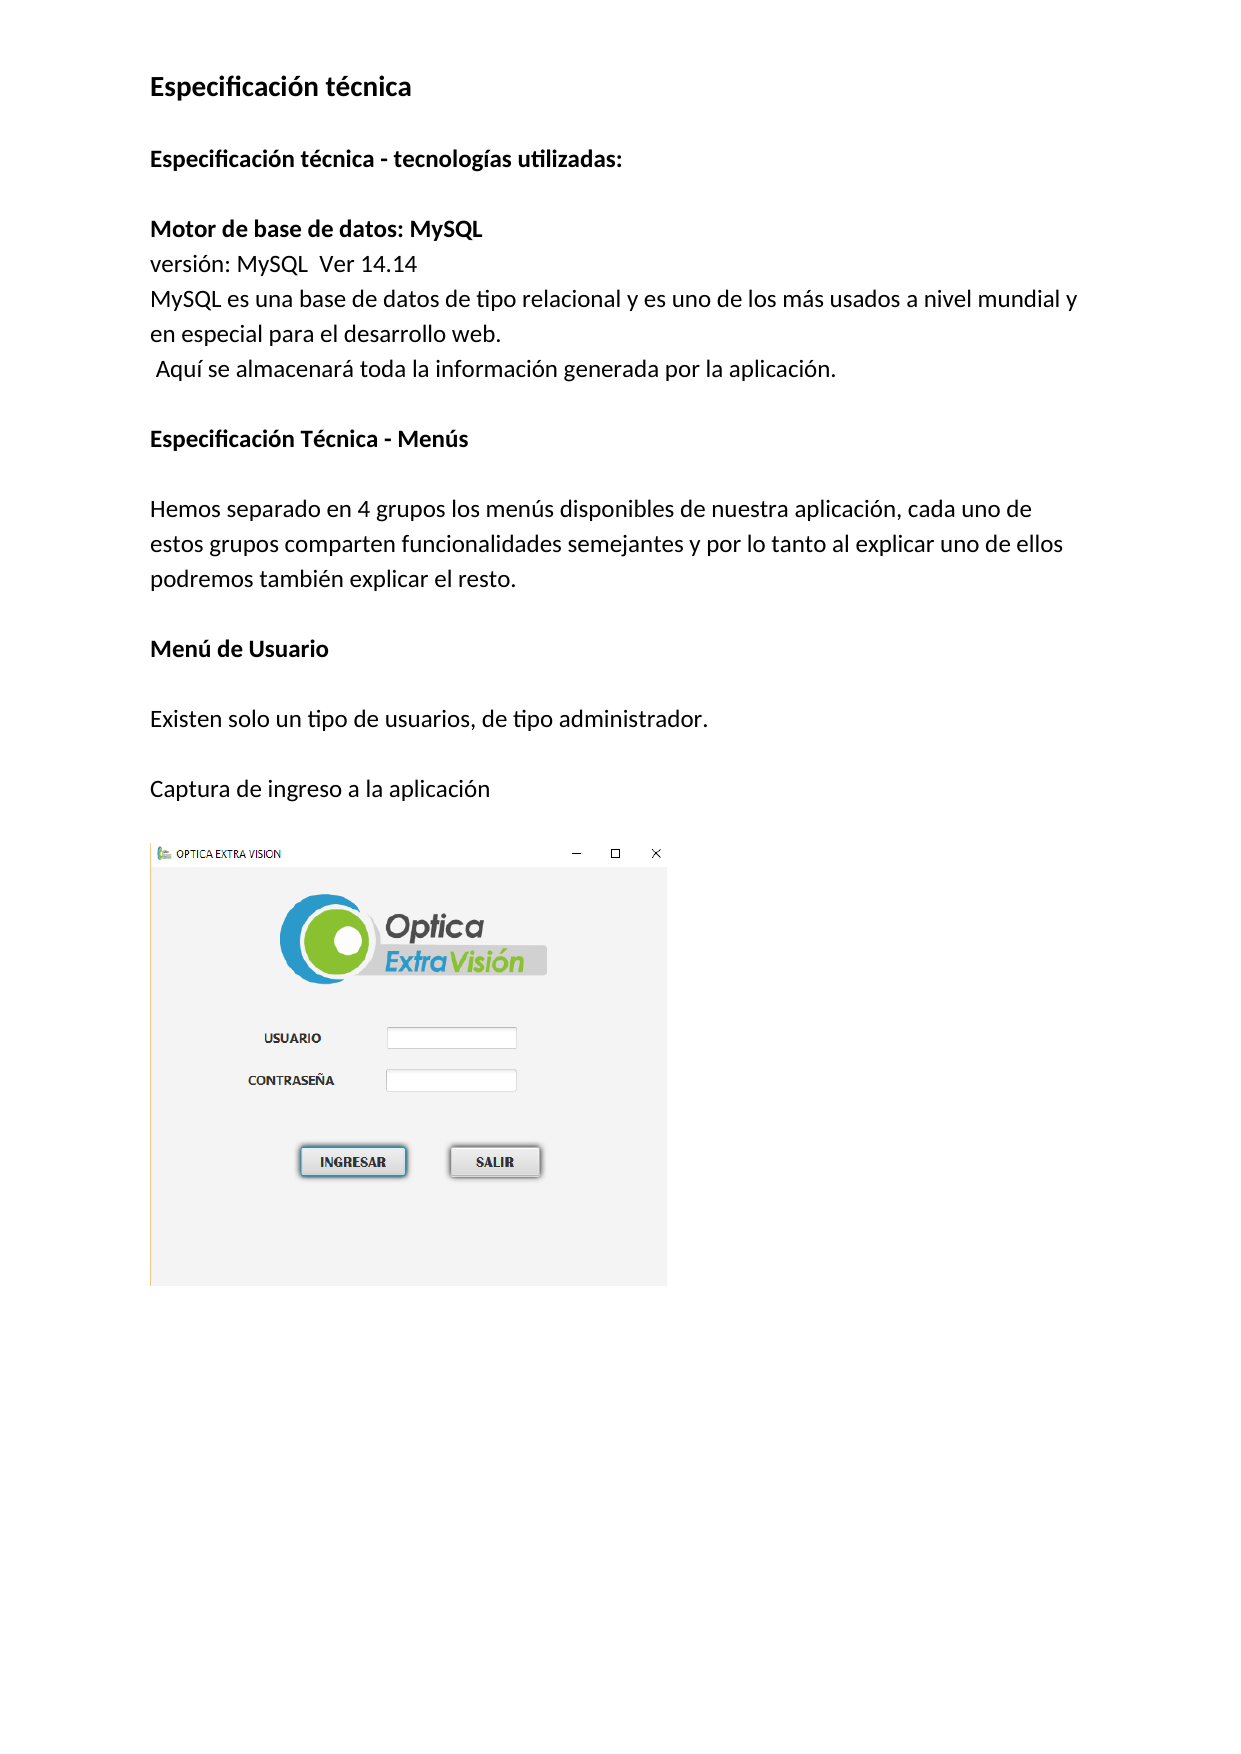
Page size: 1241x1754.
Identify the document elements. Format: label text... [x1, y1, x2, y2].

text Especificación técnica [150, 68, 1090, 103]
text Motor de base de datos: MySQL [150, 214, 1090, 244]
text Especificación Técnica - Menús [150, 424, 1090, 454]
text Especificación técnica - tecnologías utilizadas: [150, 144, 1090, 174]
text Aquí se almacenará toda la información generada por la aplicación. [150, 354, 1090, 384]
text MySQL es una base de datos de tipo relacional y es uno de los más usados a nivel mundial y en especial para el desarrollo web. [150, 284, 1090, 349]
text Menú de Usuario [150, 634, 1090, 664]
text versión: MySQL Ver 14.14 [150, 249, 1090, 279]
text Captura de ingreso a la aplicación [150, 774, 1090, 804]
text Existen solo un tipo de usuarios, de tipo administrador. [150, 704, 1090, 734]
picture [150, 843, 668, 1286]
text Hemos separado en 4 grupos los menús disponibles de nuestra aplicación, cada uno de estos grupos comparten funcionalidades semejantes y por lo tanto al explicar uno de ellos podremos también explicar el resto. [150, 494, 1090, 594]
